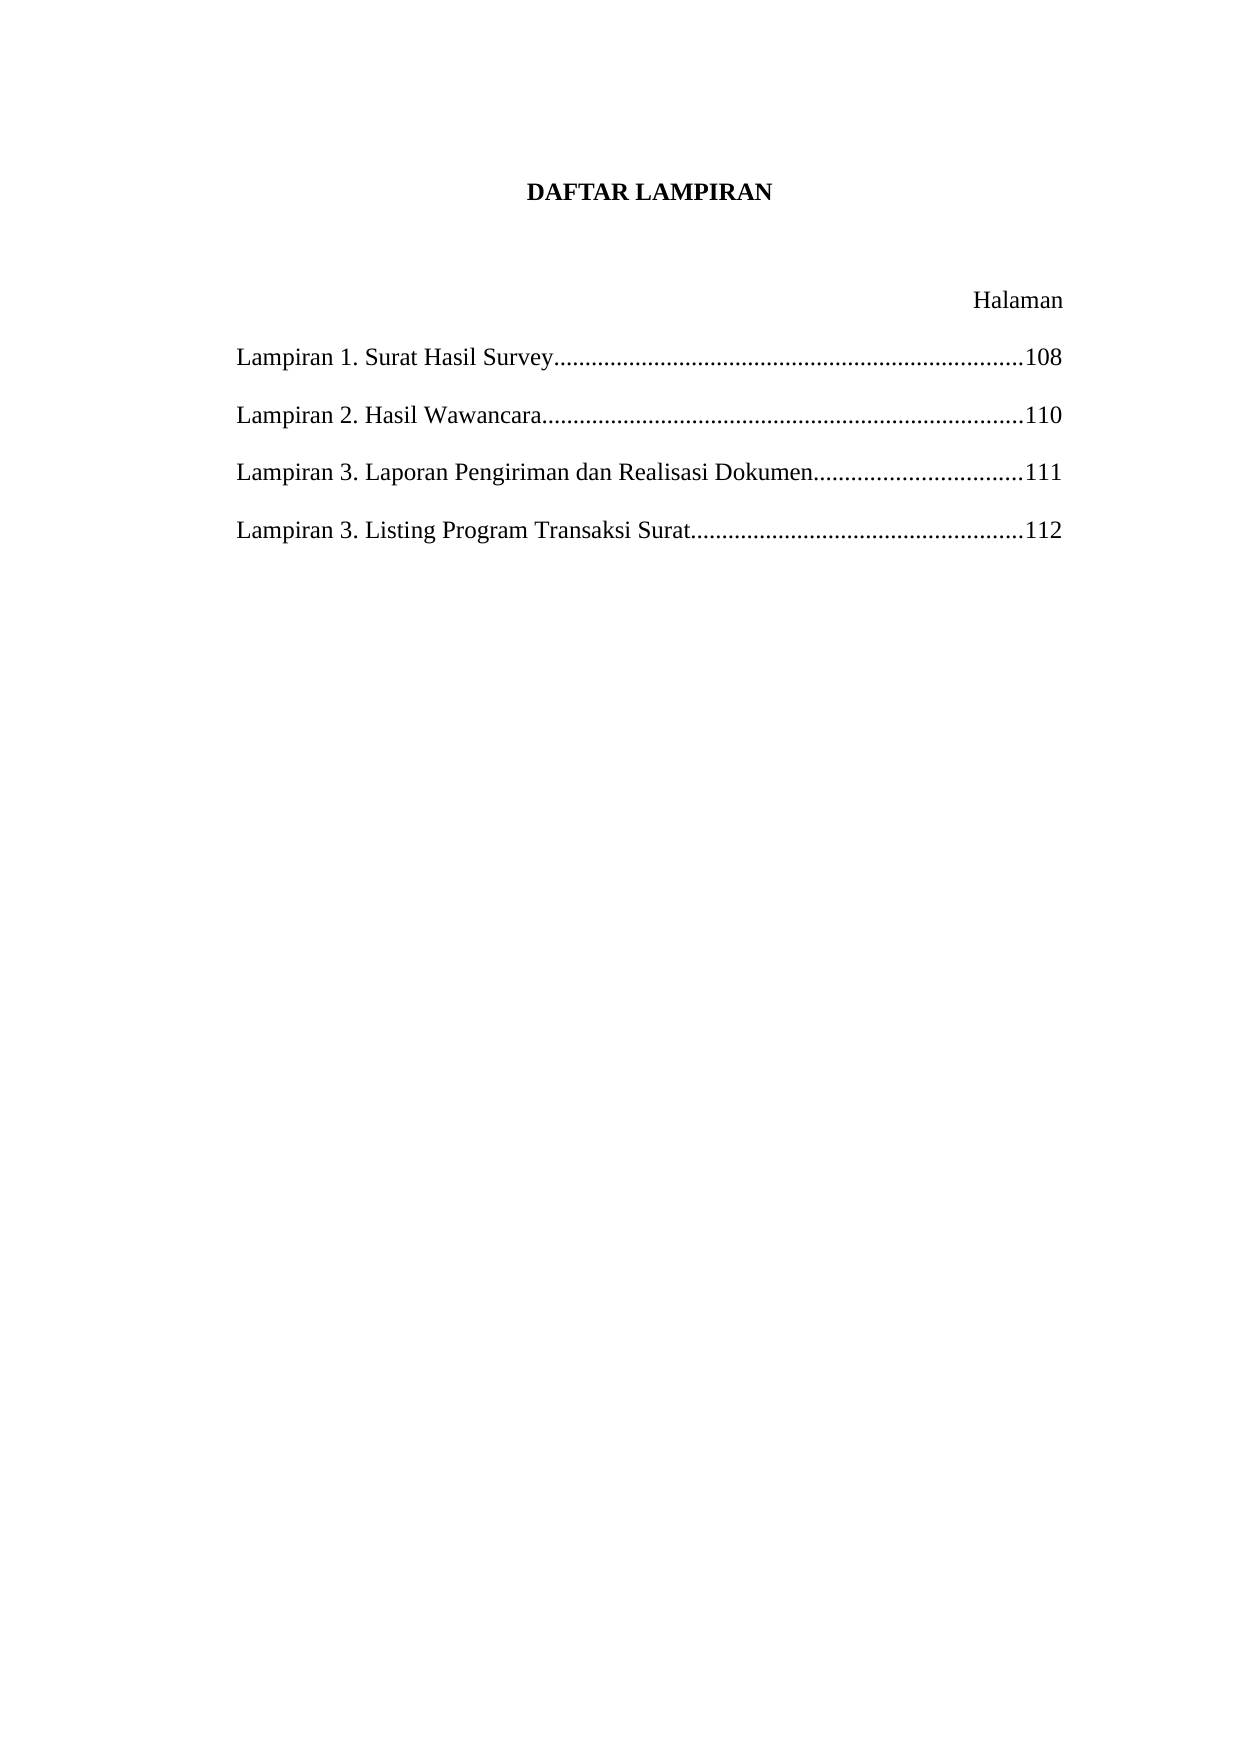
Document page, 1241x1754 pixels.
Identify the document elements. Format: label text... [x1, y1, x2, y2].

text Lampiran 2. Hasil Wawancara 110 [236, 400, 1063, 428]
text Lampiran 3. Laporan Pengiriman dan Realisasi Dokumen 111 [236, 457, 1063, 486]
text Lampiran 1. Surat Hasil Survey 108 [236, 342, 1063, 371]
text Halaman [236, 285, 1063, 313]
subtitle DAFTAR LAMPIRAN [236, 177, 1063, 206]
text Lampiran 3. Listing Program Transaksi Surat 112 [236, 515, 1063, 543]
